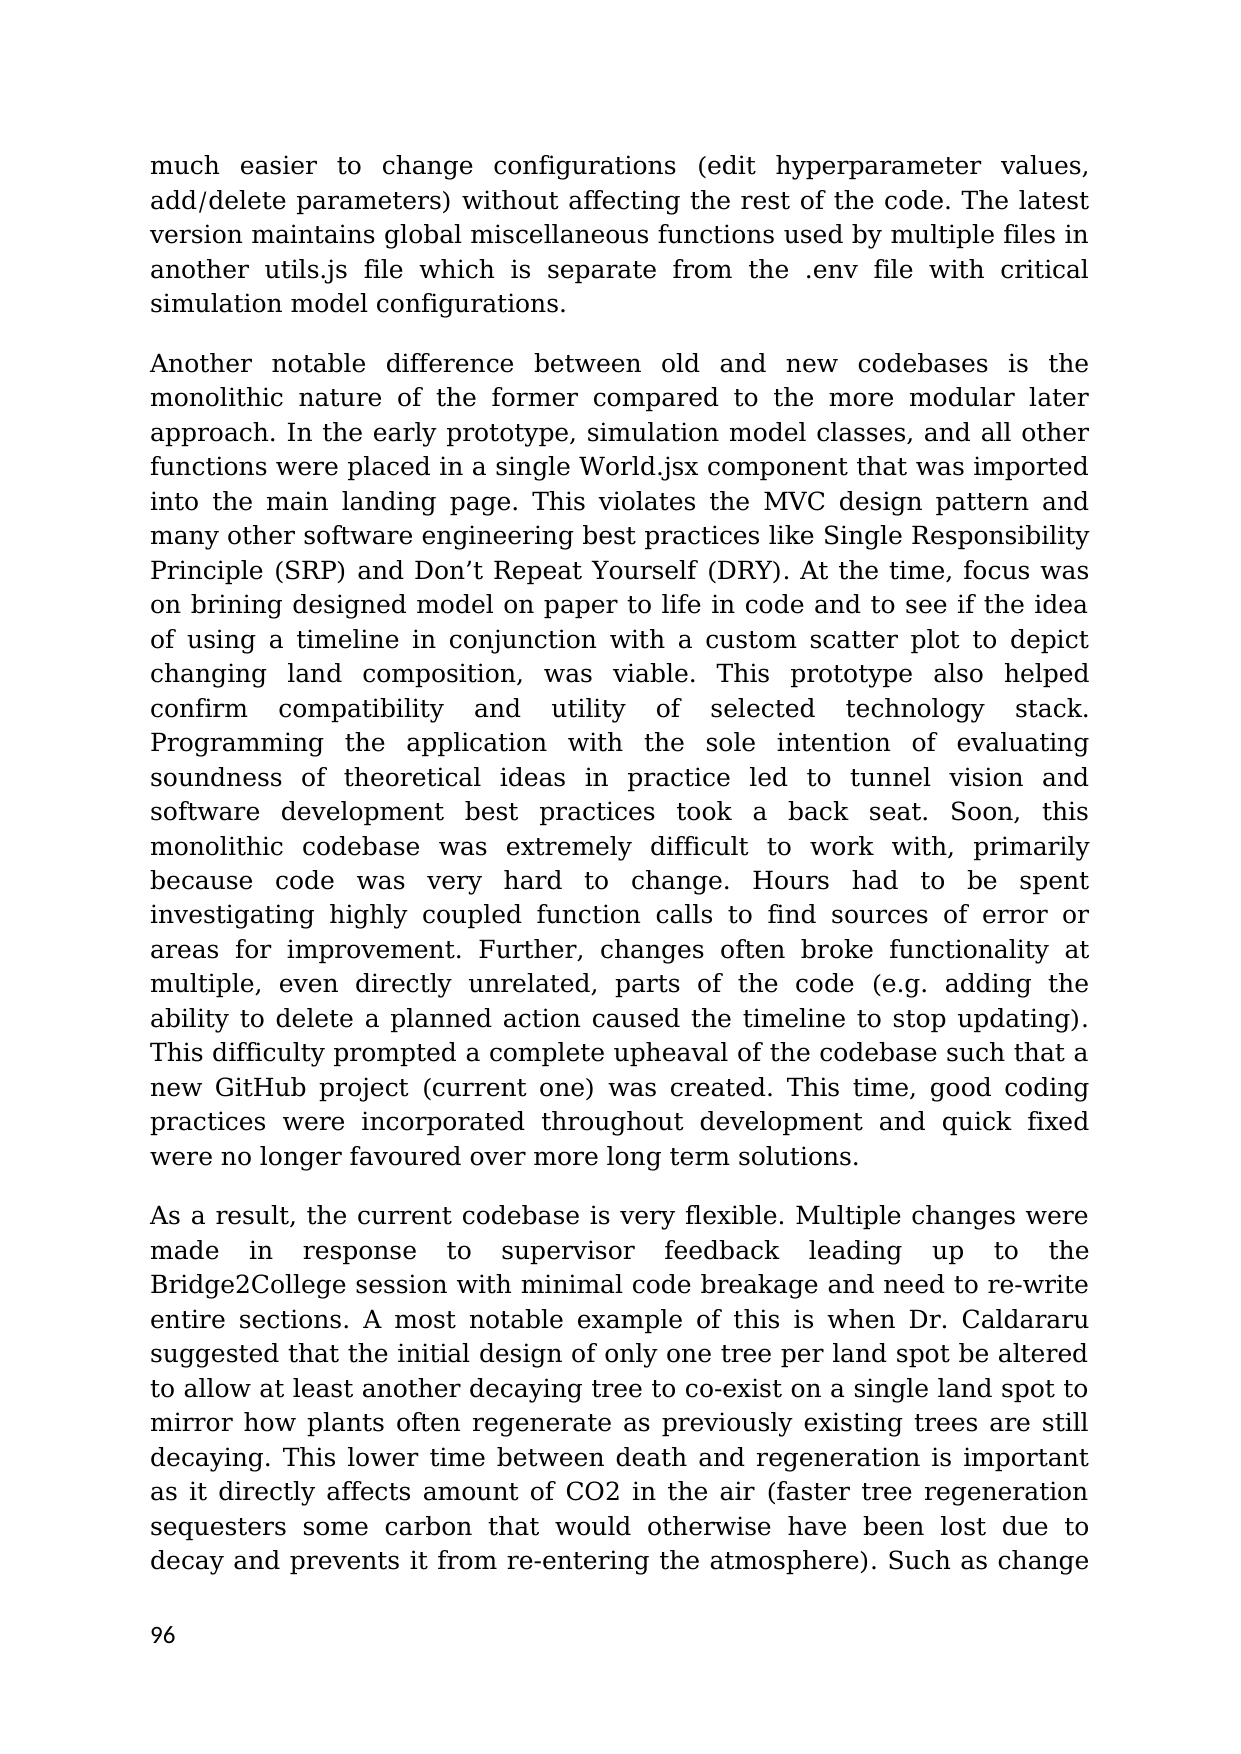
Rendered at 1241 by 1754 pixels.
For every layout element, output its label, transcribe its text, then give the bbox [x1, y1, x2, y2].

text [150, 150, 1090, 318]
text Another notable difference between old and new codebases is the monolithic nature of the former compared to the more modular later approach. In the early prototype, simulation model classes, and all other functions were placed in a single World.jsx component that was imported into the main landing page. This violates the MVC design pattern and many other software engineering best practices like Single Responsibility Principle (SRP) and Don’t Repeat Yourself (DRY). At the time, focus was on brining designed model on paper to life in code and to see if the idea of using a timeline in conjunction with a custom scatter plot to depict changing land composition, was viable. This prototype also helped confirm compatibility and utility of selected technology stack. Programming the application with the sole intention of evaluating soundness of theoretical ideas in practice led to tunnel vision and software development best practices took a back seat. Soon, this monolithic codebase was extremely difficult to work with, primarily because code was very hard to change. Hours had to be spent investigating highly coupled function calls to find sources of error or areas for improvement. Further, changes often broke functionality at multiple, even directly unrelated, parts of the code (e.g. adding the ability to delete a planned action caused the timeline to stop updating). This difficulty prompted a complete upheaval of the codebase such that a new GitHub project (current one) was created. This time, good coding practices were incorporated throughout development and quick fixed were no longer favoured over more long term solutions. [150, 347, 1090, 1170]
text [150, 1200, 1090, 1575]
